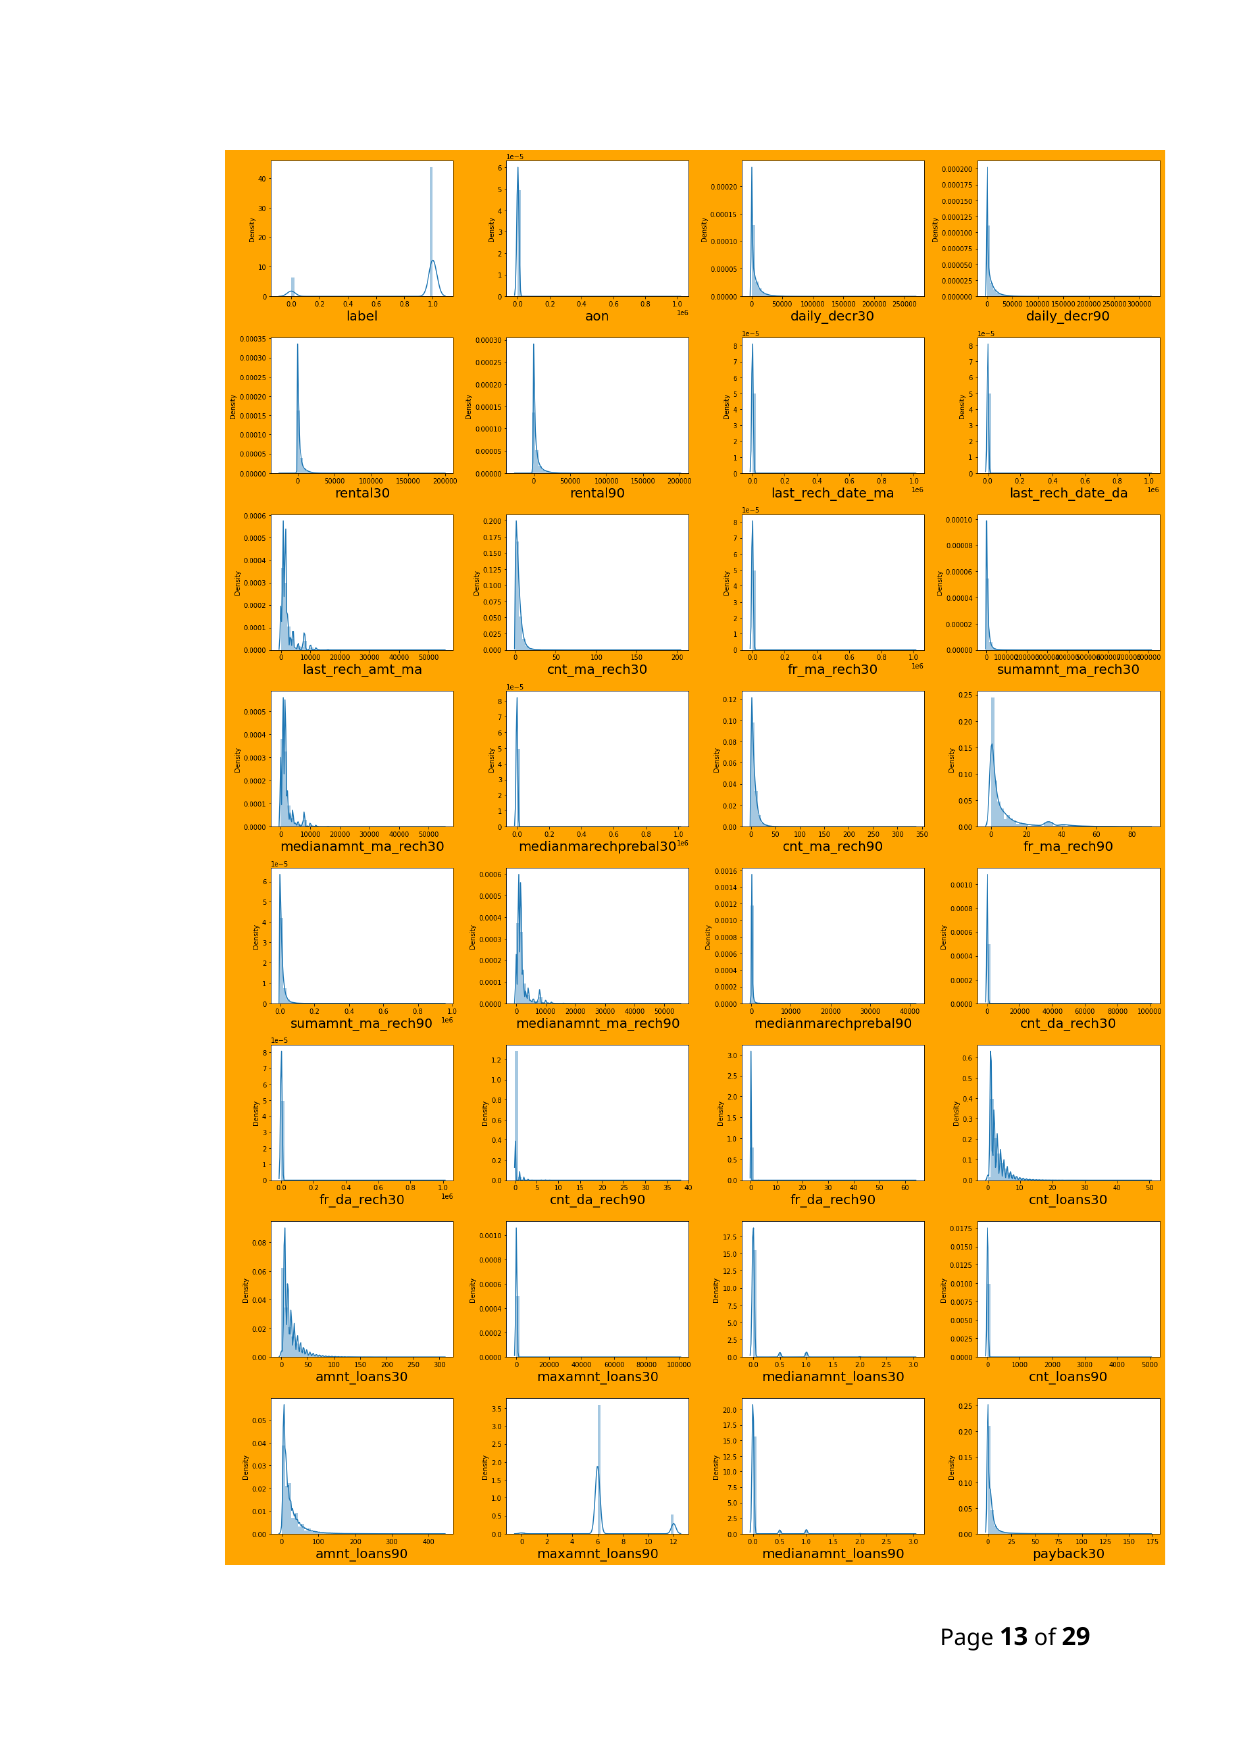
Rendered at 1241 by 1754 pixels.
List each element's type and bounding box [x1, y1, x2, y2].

picture [225, 150, 1166, 1565]
